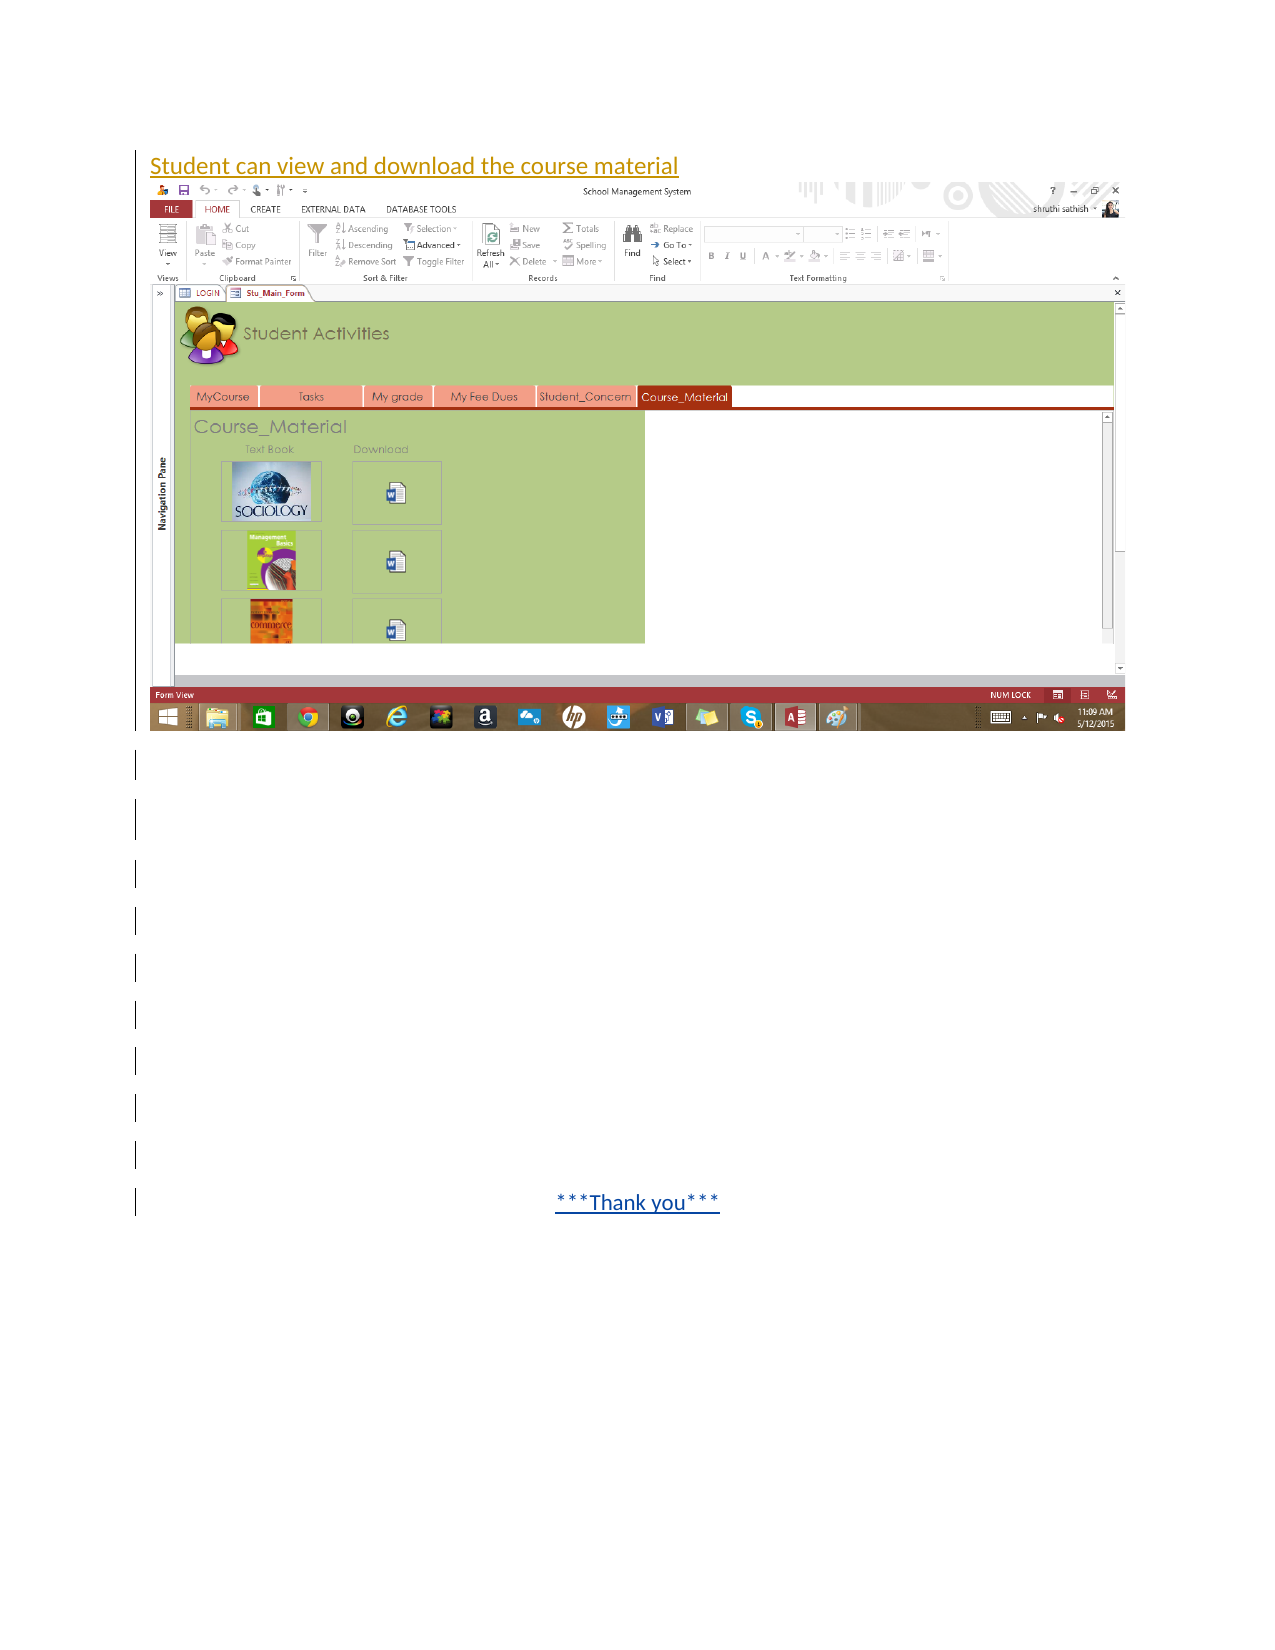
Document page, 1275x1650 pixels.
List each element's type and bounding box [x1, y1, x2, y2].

picture [150, 182, 1125, 731]
